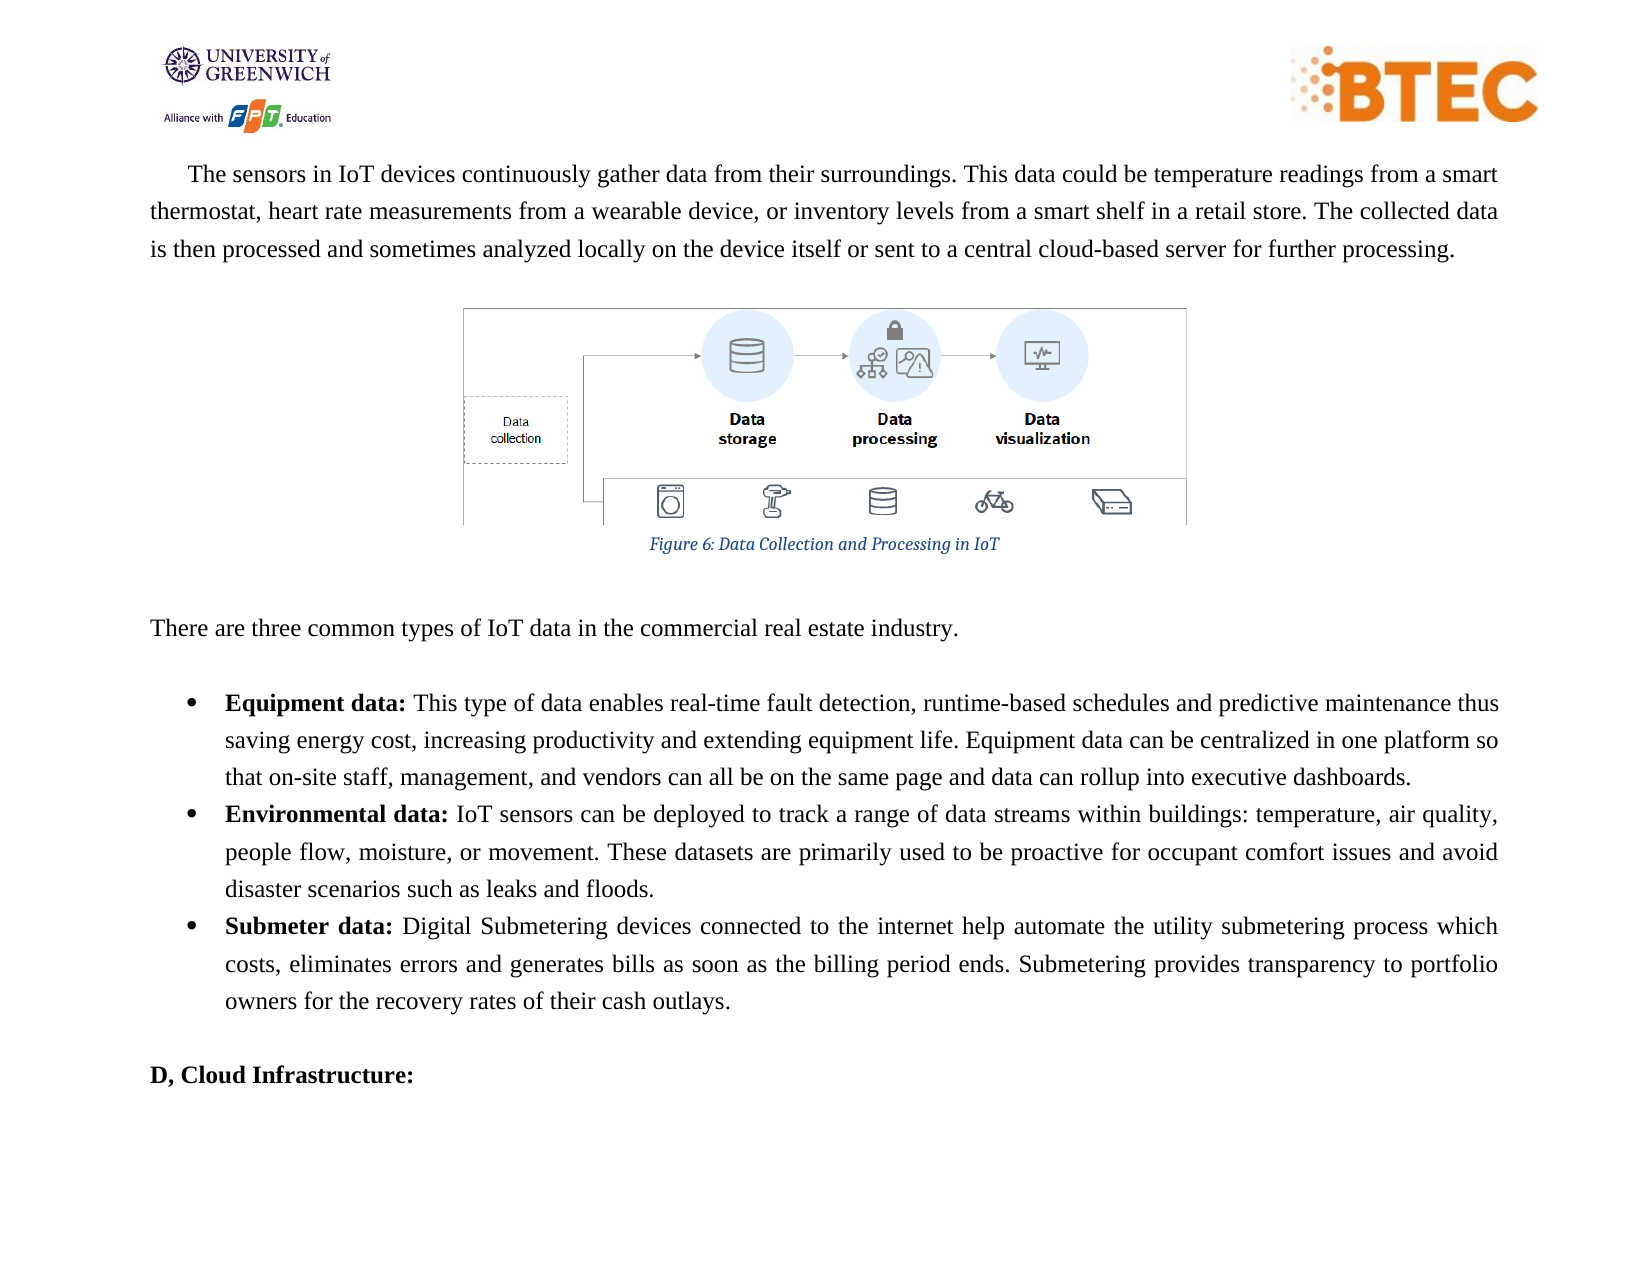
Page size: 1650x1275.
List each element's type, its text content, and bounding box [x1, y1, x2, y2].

picture [150, 32, 343, 144]
picture [463, 308, 1187, 525]
picture [1290, 46, 1538, 122]
list Equipment data: This type of data enables real-time fault detection, runtime-based schedules and predictive maintenance thus saving energy cost, increasing productivity and extending equipment life. Equipment data can be centralized in one platform so that on-site staff, management, and vendors can all be on the same page and data can rollup into executive dashboards. [187, 688, 1500, 791]
list Submeter data: Digital Submetering devices connected to the internet help automate the utility submetering process which costs, eliminates errors and generates bills as soon as the billing period ends. Submetering provides transparency to portfolio owners for the recovery rates of their cash outlays. [187, 911, 1500, 1015]
list Environmental data: IoT sensors can be deployed to track a range of data streams within buildings: temperature, air quality, people flow, moisture, or movement. These datasets are primarily used to be proactive for occupant comfort issues and avoid disaster scenarios such as leaks and floods. [187, 799, 1500, 903]
text There are three common types of IoT data in the commercial real estate industry. [150, 613, 1500, 642]
text The sensors in IoT devices continuously gather data from their surroundings. This data could be temperature readings from a smart thermostat, heart rate measurements from a wearable device, or inventory levels from a smart shelf in a retail store. The collected data is then processed and sometimes analyzed locally on the device itself or sent to a central cloud-based server for further processing. [150, 159, 1500, 262]
text D, Cloud Infrastructure: [150, 1061, 1500, 1089]
